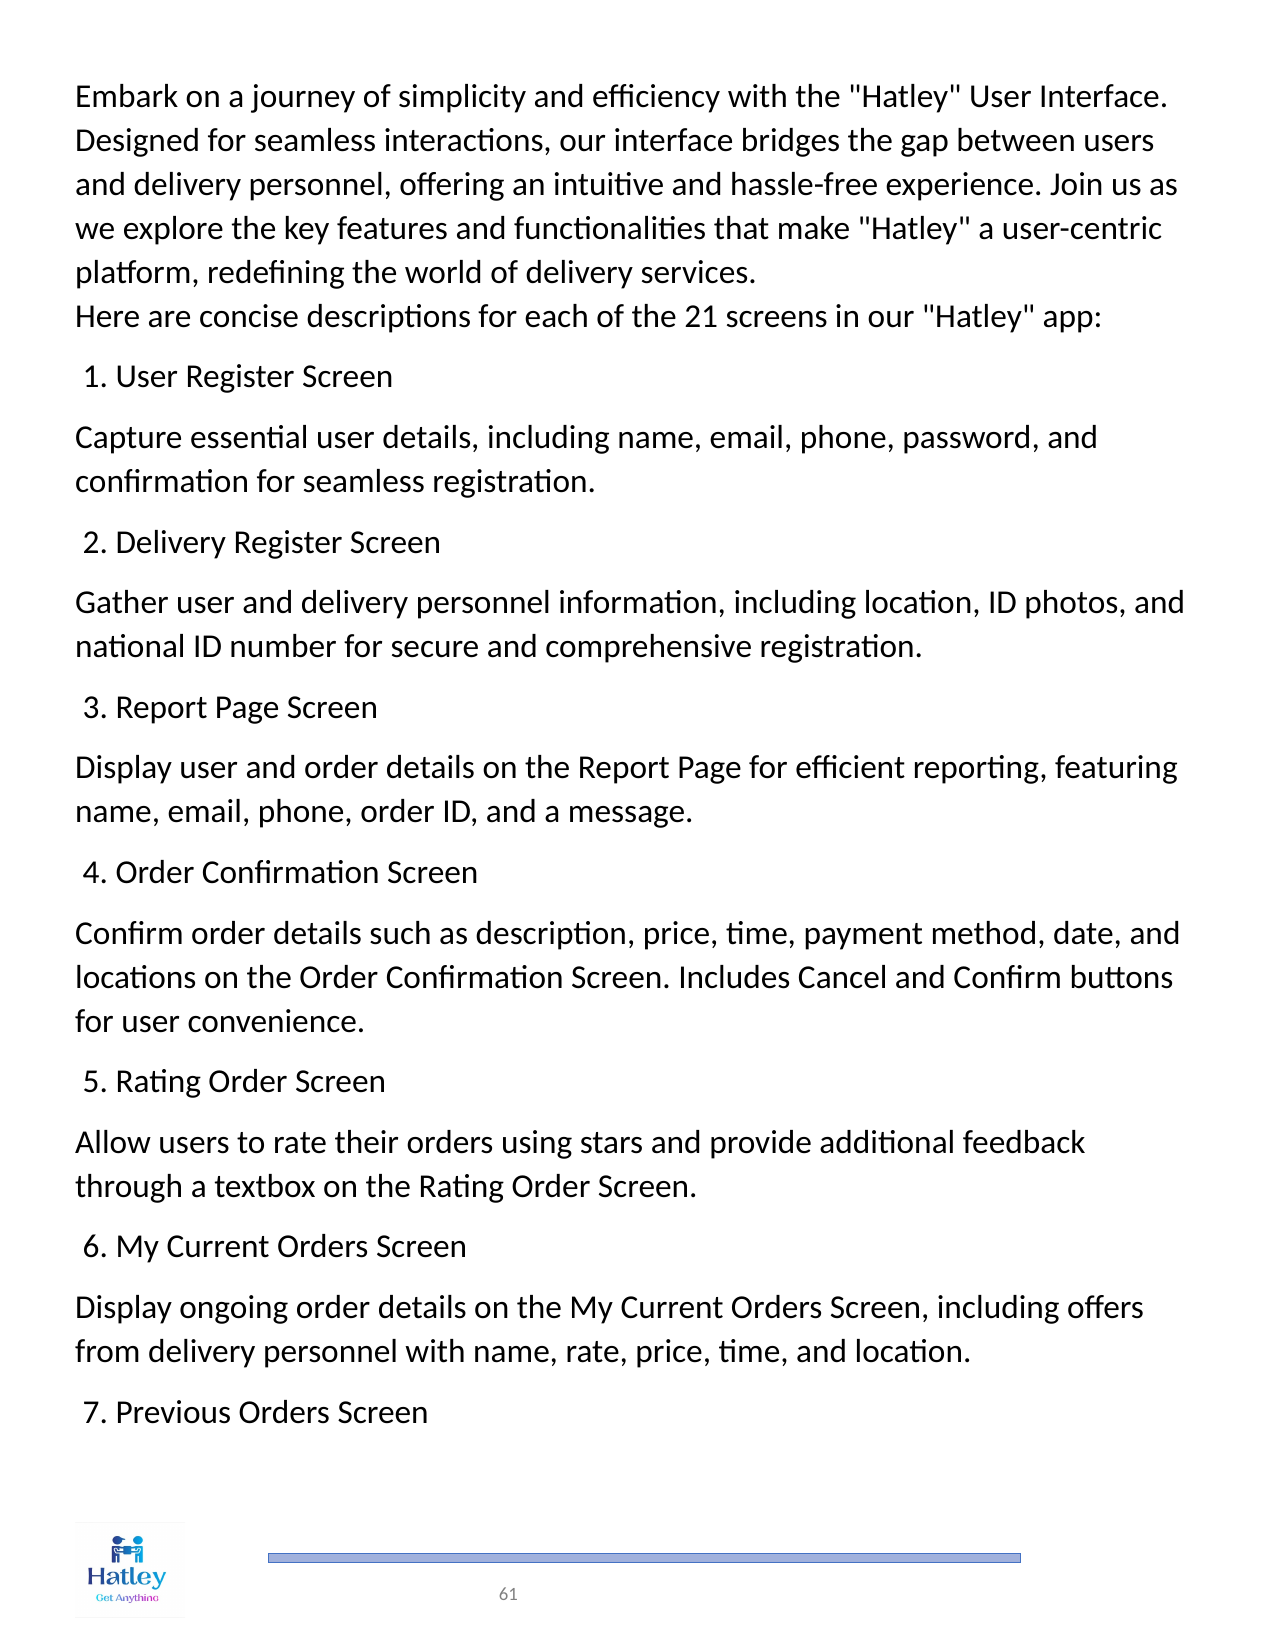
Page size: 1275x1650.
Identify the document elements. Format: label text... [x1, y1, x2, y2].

text 2. Delivery Register Screen [75, 521, 1200, 561]
text 6. My Current Orders Screen [75, 1225, 1200, 1266]
text Confirm order details such as description, price, time, payment method, date, and locations on the Order Confirmation Screen. Includes Cancel and Confirm buttons for user convenience. [75, 912, 1200, 1040]
text 7. Previous Orders Screen [75, 1391, 1200, 1431]
text Capture essential user details, including name, email, phone, password, and confirmation for seamless registration. [75, 416, 1200, 501]
text 4. Order Confirmation Screen [75, 851, 1200, 892]
text 3. Report Page Screen [75, 686, 1200, 727]
text 5. Rating Order Screen [75, 1060, 1200, 1101]
text Display ongoing order details on the My Current Orders Screen, including offers from delivery personnel with name, rate, price, time, and location. [75, 1286, 1200, 1371]
picture [75, 1522, 185, 1618]
text 1. User Register Screen [75, 355, 1200, 396]
text Allow users to rate their orders using stars and provide additional feedback through a textbox on the Rating Order Screen. [75, 1121, 1200, 1206]
text Gather user and delivery personnel information, including location, ID photos, and national ID number for secure and comprehensive registration. [75, 581, 1200, 666]
text Display user and order details on the Report Page for efficient reporting, featuring name, email, phone, order ID, and a message. [75, 746, 1200, 831]
text Embark on a journey of simplicity and efficiency with the "Hatley" User Interface. Designed for seamless interactions, our interface bridges the gap between users and delivery personnel, offering an intuitive and hassle-free experience. Join us as we explore the key features and functionalities that make "Hatley" a user-centric platform, redefining the world of delivery services. Here are concise descriptions for each of the 21 screens in our "Hatley" app: [75, 75, 1200, 336]
